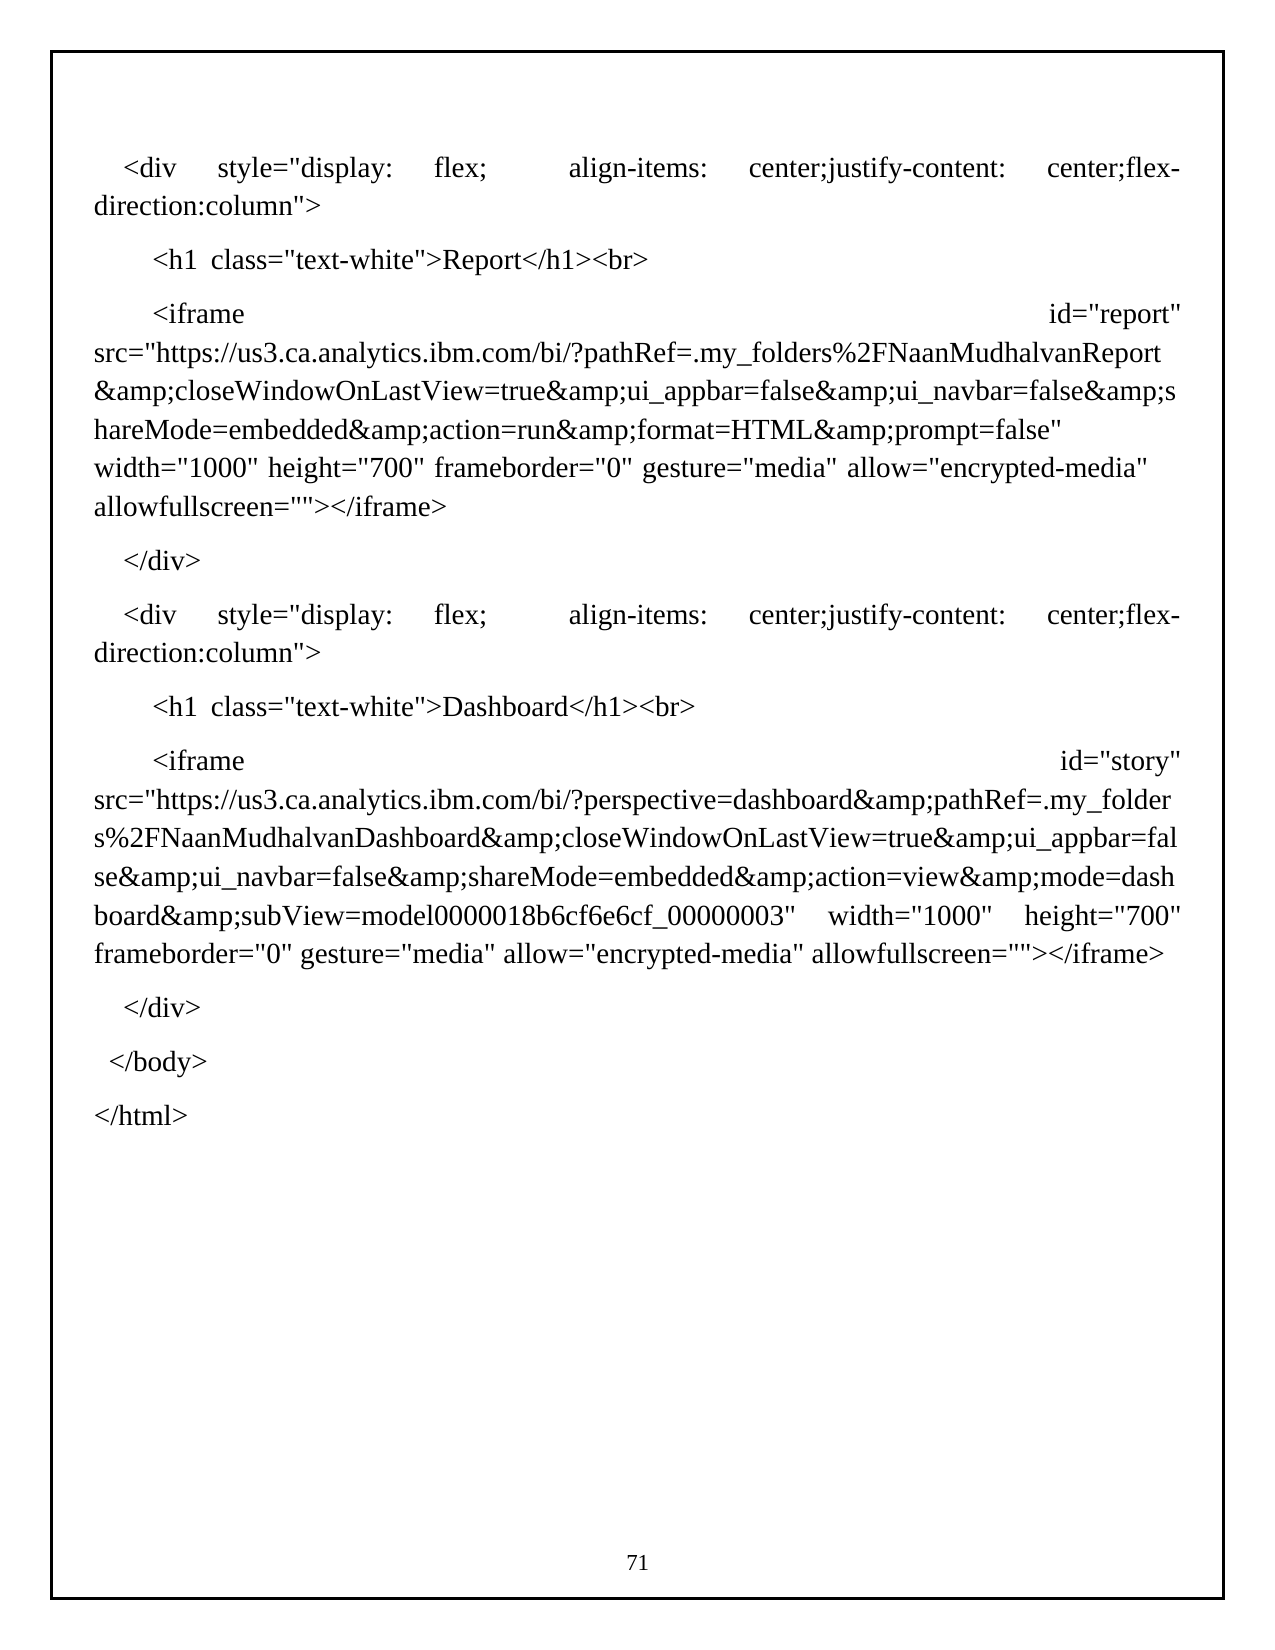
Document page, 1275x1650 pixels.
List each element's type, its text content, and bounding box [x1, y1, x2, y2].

text </html> [94, 1098, 1222, 1132]
text src="https://us3.ca.analytics.ibm.com/bi/?pathRef=.my_folders%2FNaanMudhalvanReport &amp;closeWindowOnLastView=true&amp;ui_appbar=false&amp;ui_navbar=false&amp;s hareMode=embedded&amp;action=run&amp;format=HTML&amp;prompt=false" width="1000" height="700" frameborder="0" gesture="media" allow="encrypted-media" allowfullscreen=""></iframe> [94, 335, 1222, 522]
text </div> [123, 990, 1222, 1024]
text </div> [123, 543, 1222, 577]
text src="https://us3.ca.analytics.ibm.com/bi/?perspective=dashboard&amp;pathRef=.my_folder s%2FNaanMudhalvanDashboard&amp;closeWindowOnLastView=true&amp;ui_appbar=fal se&amp;ui_navbar=false&amp;shareMode=embedded&amp;action=view&amp;mode=dash board&amp;subView=model0000018b6cf6e6cf_00000003" width="1000" height="700" frameborder="0" gesture="media" allow="encrypted-media" allowfullscreen=""></iframe> [94, 782, 1181, 970]
text <iframe id="report" [152, 296, 1222, 330]
text </body> [108, 1044, 1222, 1078]
text <h1 class="text-white">Report</h1><br> [152, 242, 1222, 276]
text <iframe id="story" [152, 743, 1222, 777]
text <div style="display: flex; align-items: center;justify-content: center;flex- direction:column"> [94, 597, 1181, 669]
text <h1 class="text-white">Dashboard</h1><br> [152, 689, 1222, 723]
text <div style="display: flex; align-items: center;justify-content: center;flex- direction:column"> [94, 150, 1181, 222]
